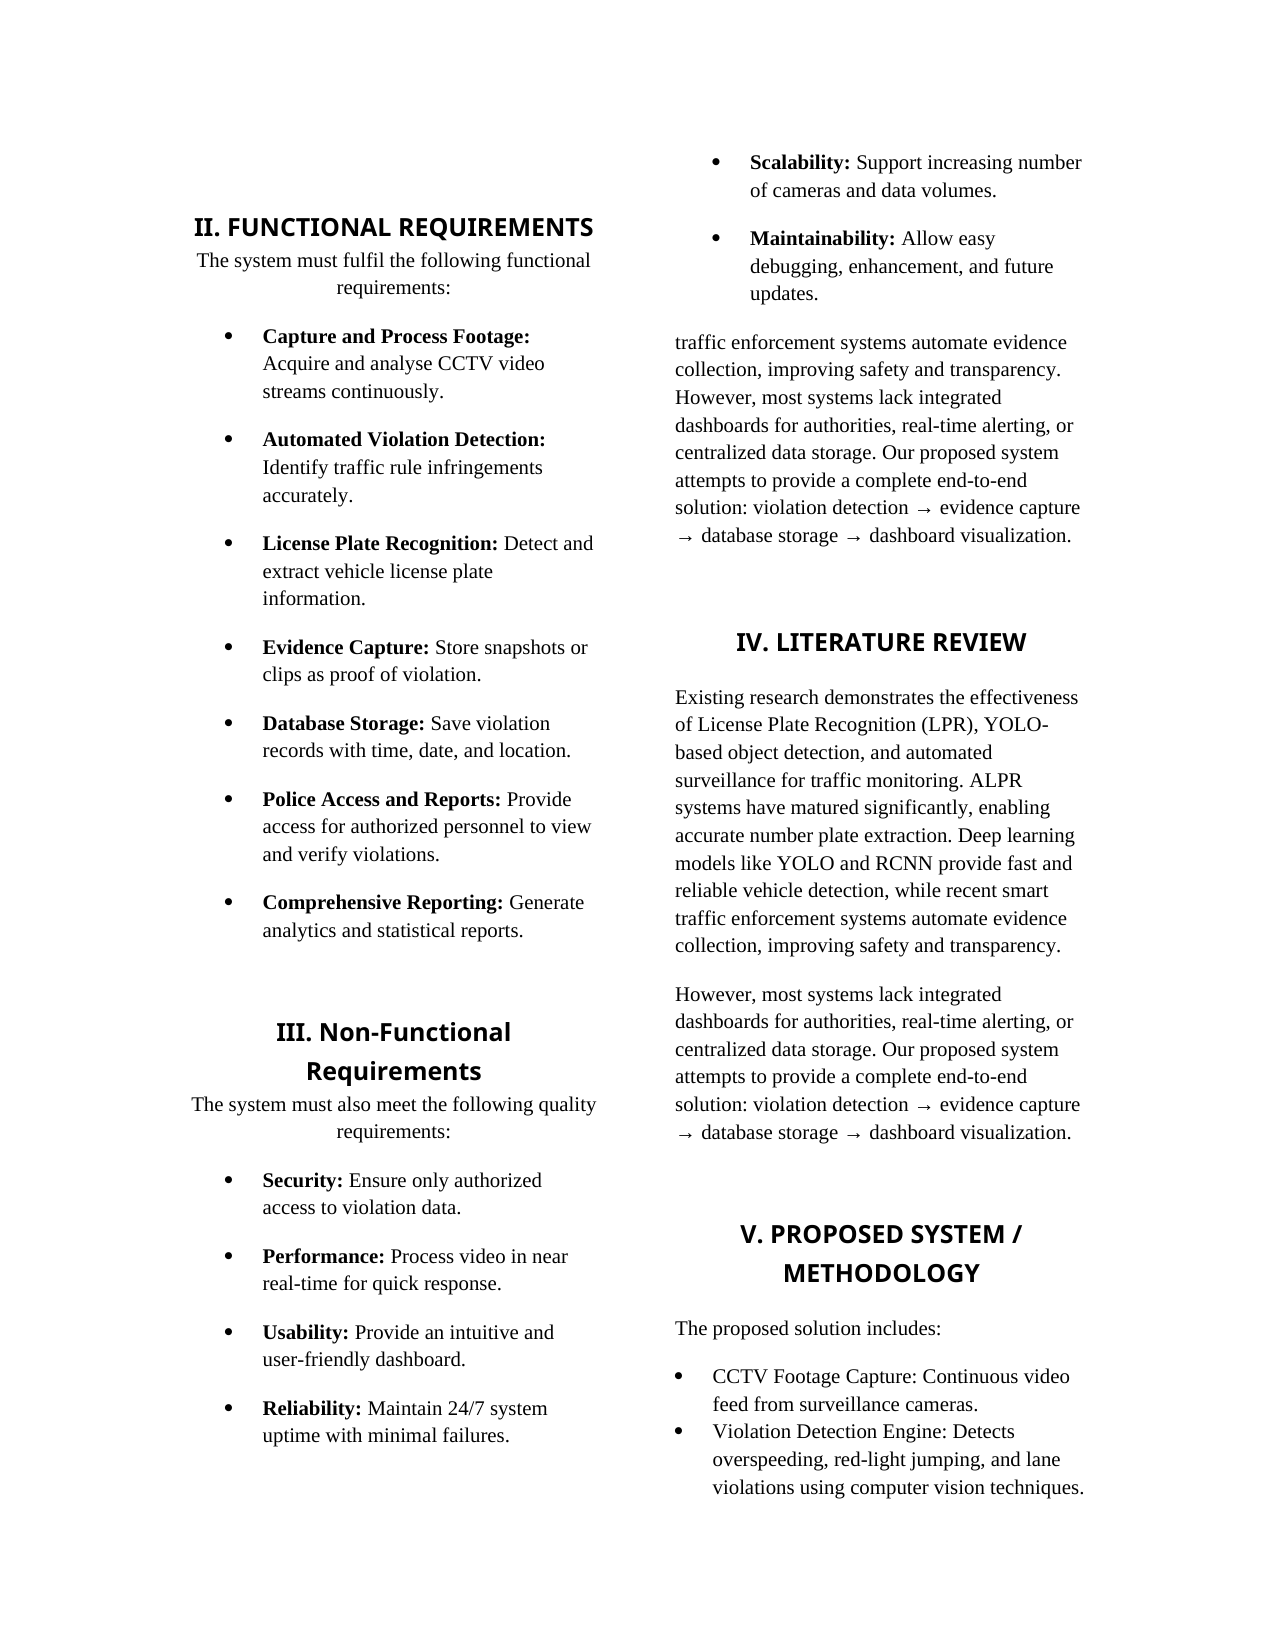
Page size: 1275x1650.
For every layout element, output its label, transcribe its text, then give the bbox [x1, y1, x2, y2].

text However, most systems lack integrated dashboards for authorities, real-time alerting, or centralized data storage. Our proposed system attempts to provide a complete end-to-end solution: violation detection → evidence capture → database storage → dashboard visualization. [675, 982, 1087, 1144]
text The proposed solution includes: [675, 1316, 1087, 1340]
list Reliability: Maintain 24/7 system uptime with minimal failures. [225, 1396, 600, 1447]
text IV. LITERATURE REVIEW [675, 625, 1087, 659]
list Violation Detection Engine: Detects overspeeding, red-light jumping, and lane violations using computer vision techniques. [675, 1419, 1087, 1499]
list Usability: Provide an intuitive and user-friendly dashboard. [225, 1320, 600, 1371]
list Database Storage: Save violation records with time, date, and location. [225, 711, 600, 762]
list Comprehensive Reporting: Generate analytics and statistical reports. [225, 890, 600, 942]
list Evidence Capture: Store snapshots or clips as proof of violation. [225, 634, 600, 686]
list Performance: Process video in near real-time for quick response. [225, 1244, 600, 1295]
text traffic enforcement systems automate evidence collection, improving safety and transparency. However, most systems lack integrated dashboards for authorities, real-time alerting, or centralized data storage. Our proposed system attempts to provide a complete end-to-end solution: violation detection → evidence capture → database storage → dashboard visualization. [675, 330, 1087, 547]
list CCTV Footage Capture: Continuous video feed from surveillance cameras. [675, 1364, 1087, 1416]
list Capture and Process Footage: Acquire and analyse CCTV video streams continuously. [225, 324, 600, 403]
list Automated Violation Detection: Identify traffic rule infringements accurately. [225, 427, 600, 507]
list Police Access and Reports: Provide access for authorized personnel to view and verify violations. [225, 787, 600, 866]
list Scalability: Support increasing number of cameras and data volumes. [712, 150, 1087, 202]
text II. FUNCTIONAL REQUIREMENTS The system must fulfil the following functional requirements: [187, 210, 600, 299]
text Existing research demonstrates the effectiveness of License Plate Recognition (LPR), YOLO-based object detection, and automated surveillance for traffic monitoring. ALPR systems have matured significantly, enabling accurate number plate extraction. Deep learning models like YOLO and RCNN provide fast and reliable vehicle detection, while recent smart traffic enforcement systems automate evidence collection, improving safety and transparency. [675, 685, 1087, 957]
list Security: Ensure only authorized access to violation data. [225, 1168, 600, 1219]
text III. Non-Functional Requirements The system must also meet the following quality requirements: [187, 1015, 600, 1143]
list Maintainability: Allow easy debugging, enhancement, and future updates. [712, 226, 1087, 305]
list License Plate Recognition: Detect and extract vehicle license plate information. [225, 531, 600, 610]
text V. PROPOSED SYSTEM / METHODOLOGY [675, 1217, 1087, 1290]
